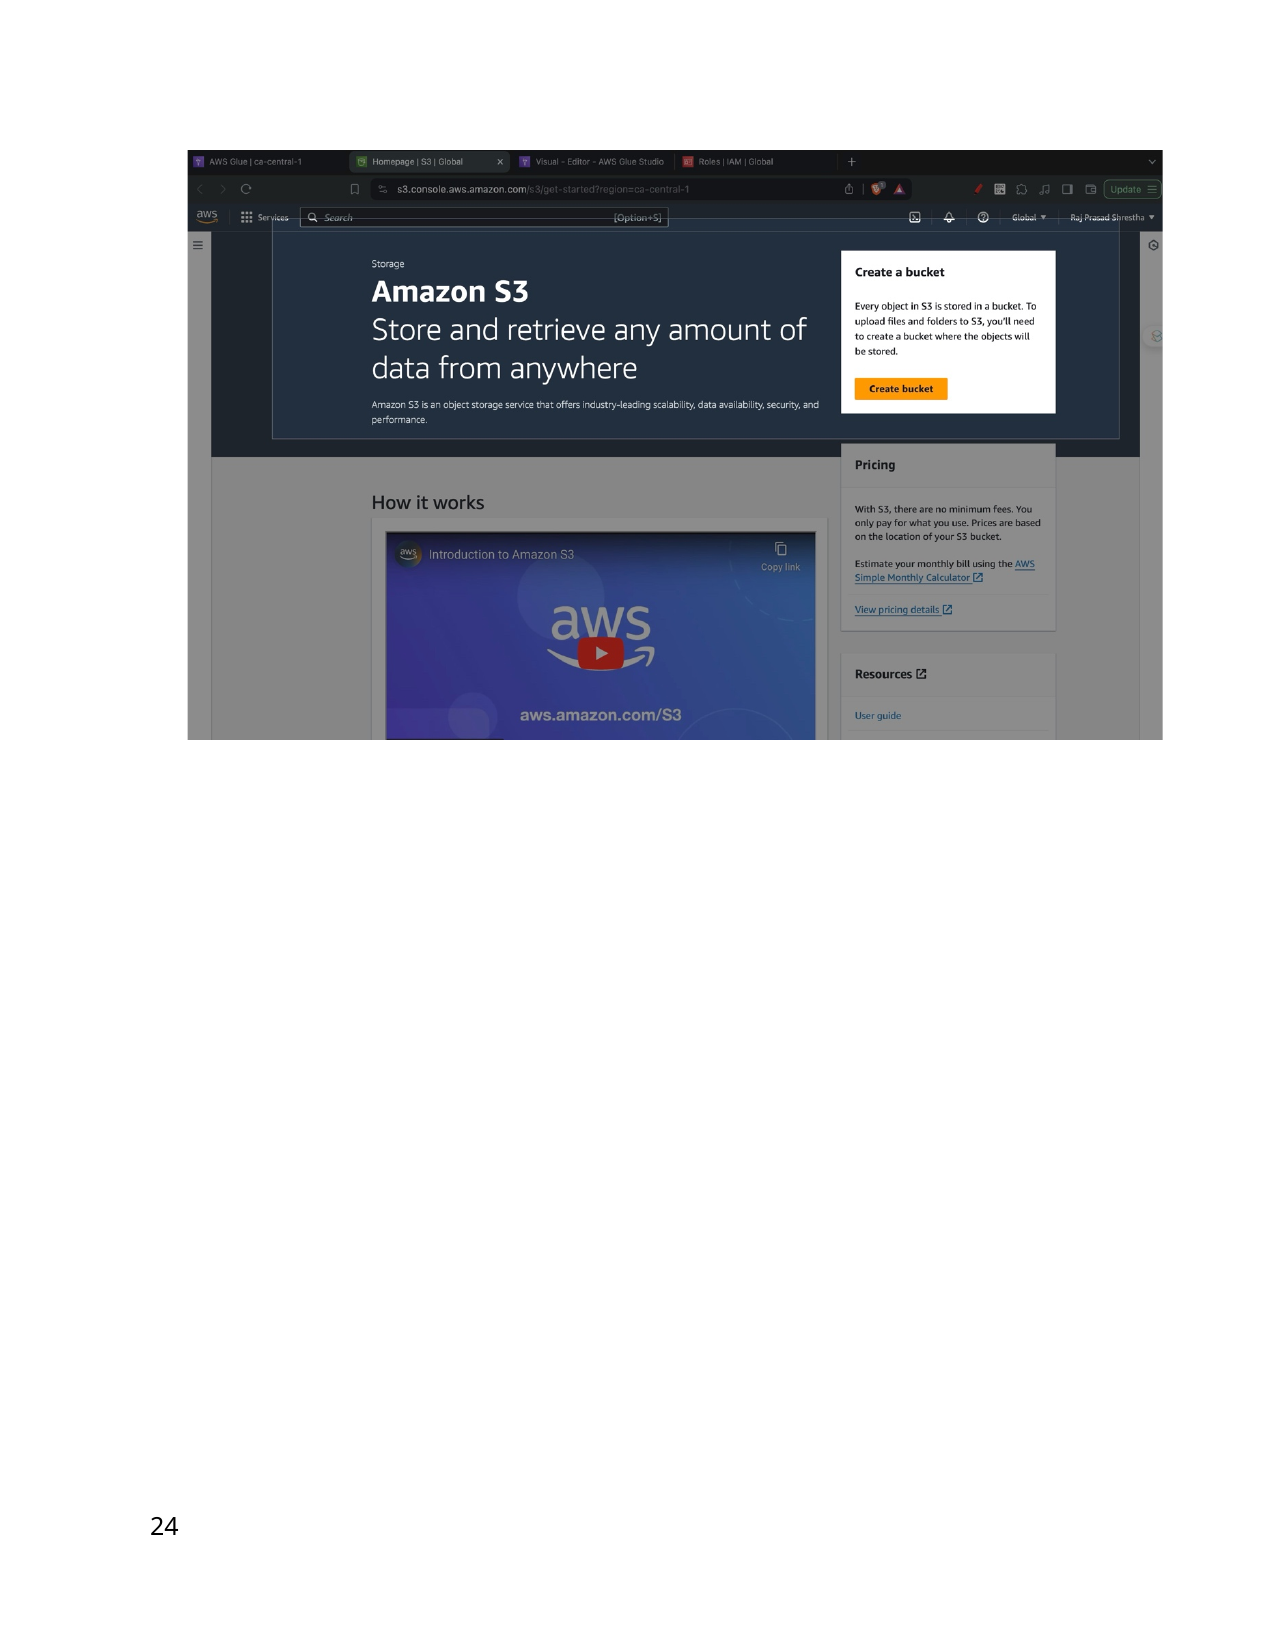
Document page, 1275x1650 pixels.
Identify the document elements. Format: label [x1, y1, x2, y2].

picture [187, 150, 1163, 740]
